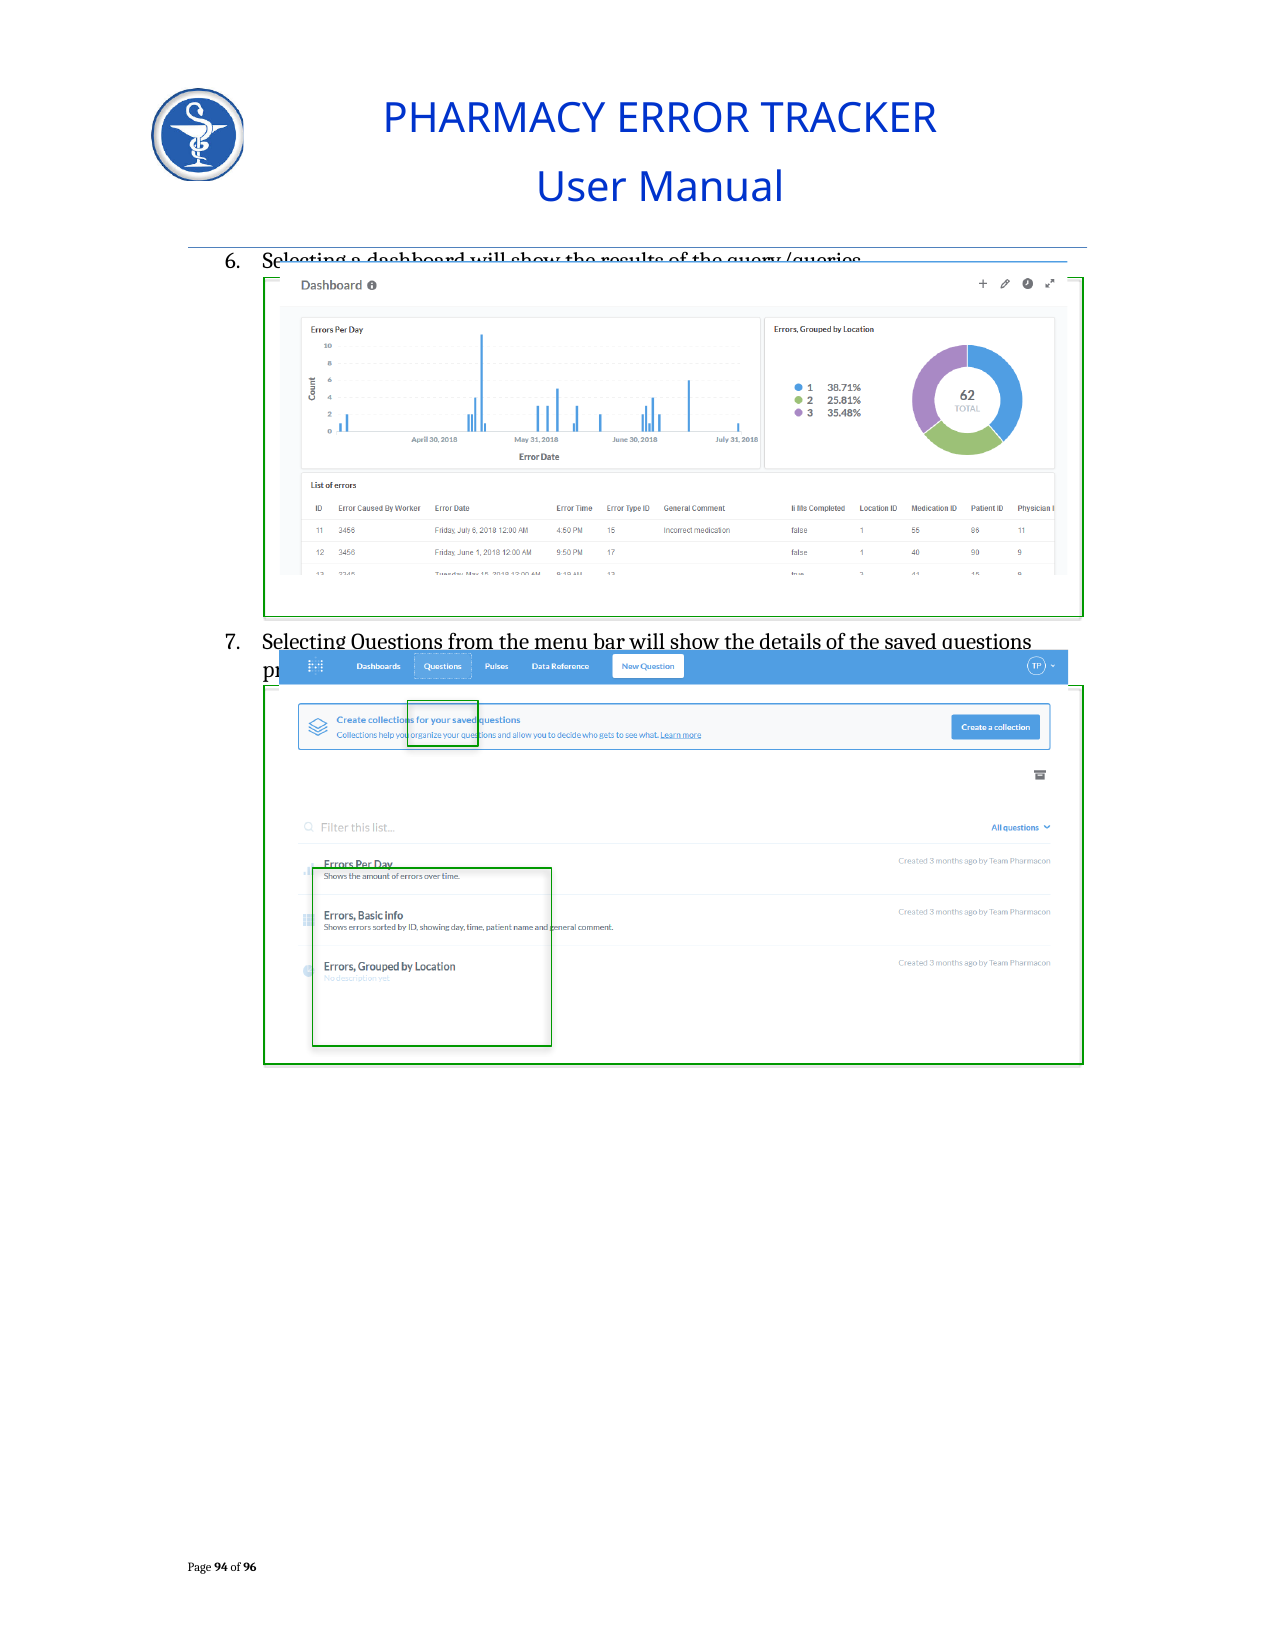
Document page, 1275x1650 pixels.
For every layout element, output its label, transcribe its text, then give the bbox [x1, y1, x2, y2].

picture [313, 869, 551, 987]
picture [279, 261, 1068, 575]
picture [150, 87, 244, 181]
picture [279, 649, 1069, 987]
